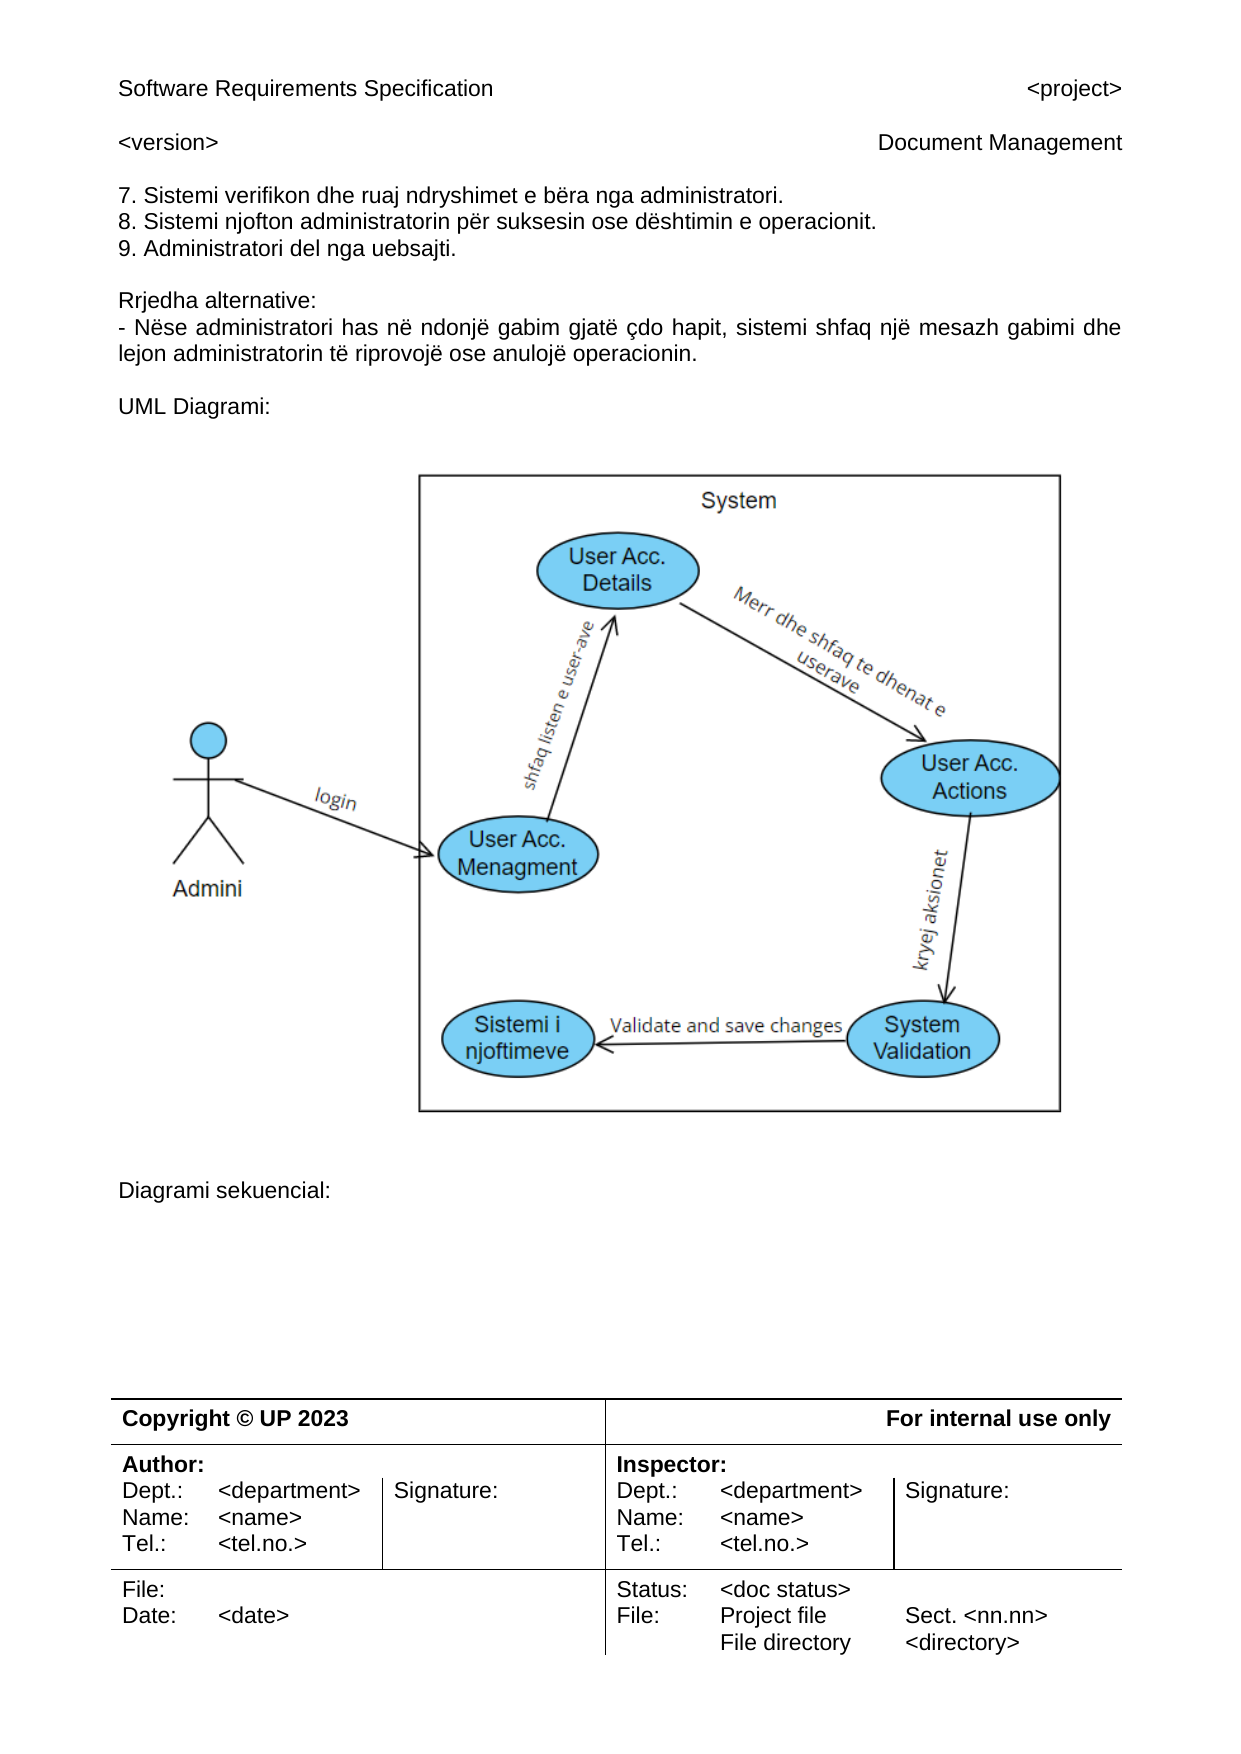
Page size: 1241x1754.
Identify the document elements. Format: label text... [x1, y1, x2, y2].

text Rrjedha alternative: [118, 287, 1122, 314]
text UML Diagrami: [118, 393, 1122, 419]
text Diagrami sekuencial: [118, 1177, 1122, 1203]
text 9. Administratori del nga uebsajti. [118, 234, 1122, 261]
text 7. Sistemi verifikon dhe ruaj ndryshimet e bëra nga administratori. [118, 182, 1122, 208]
picture [117, 445, 1122, 1177]
text 8. Sistemi njofton administratorin për suksesin ose dështimin e operacionit. [118, 208, 1122, 234]
text - Nëse administratori has në ndonjë gabim gjatë çdo hapit, sistemi shfaq një mesazh gabimi dhe lejon administratorin të riprovojë ose anulojë operacionin. [118, 314, 1122, 366]
